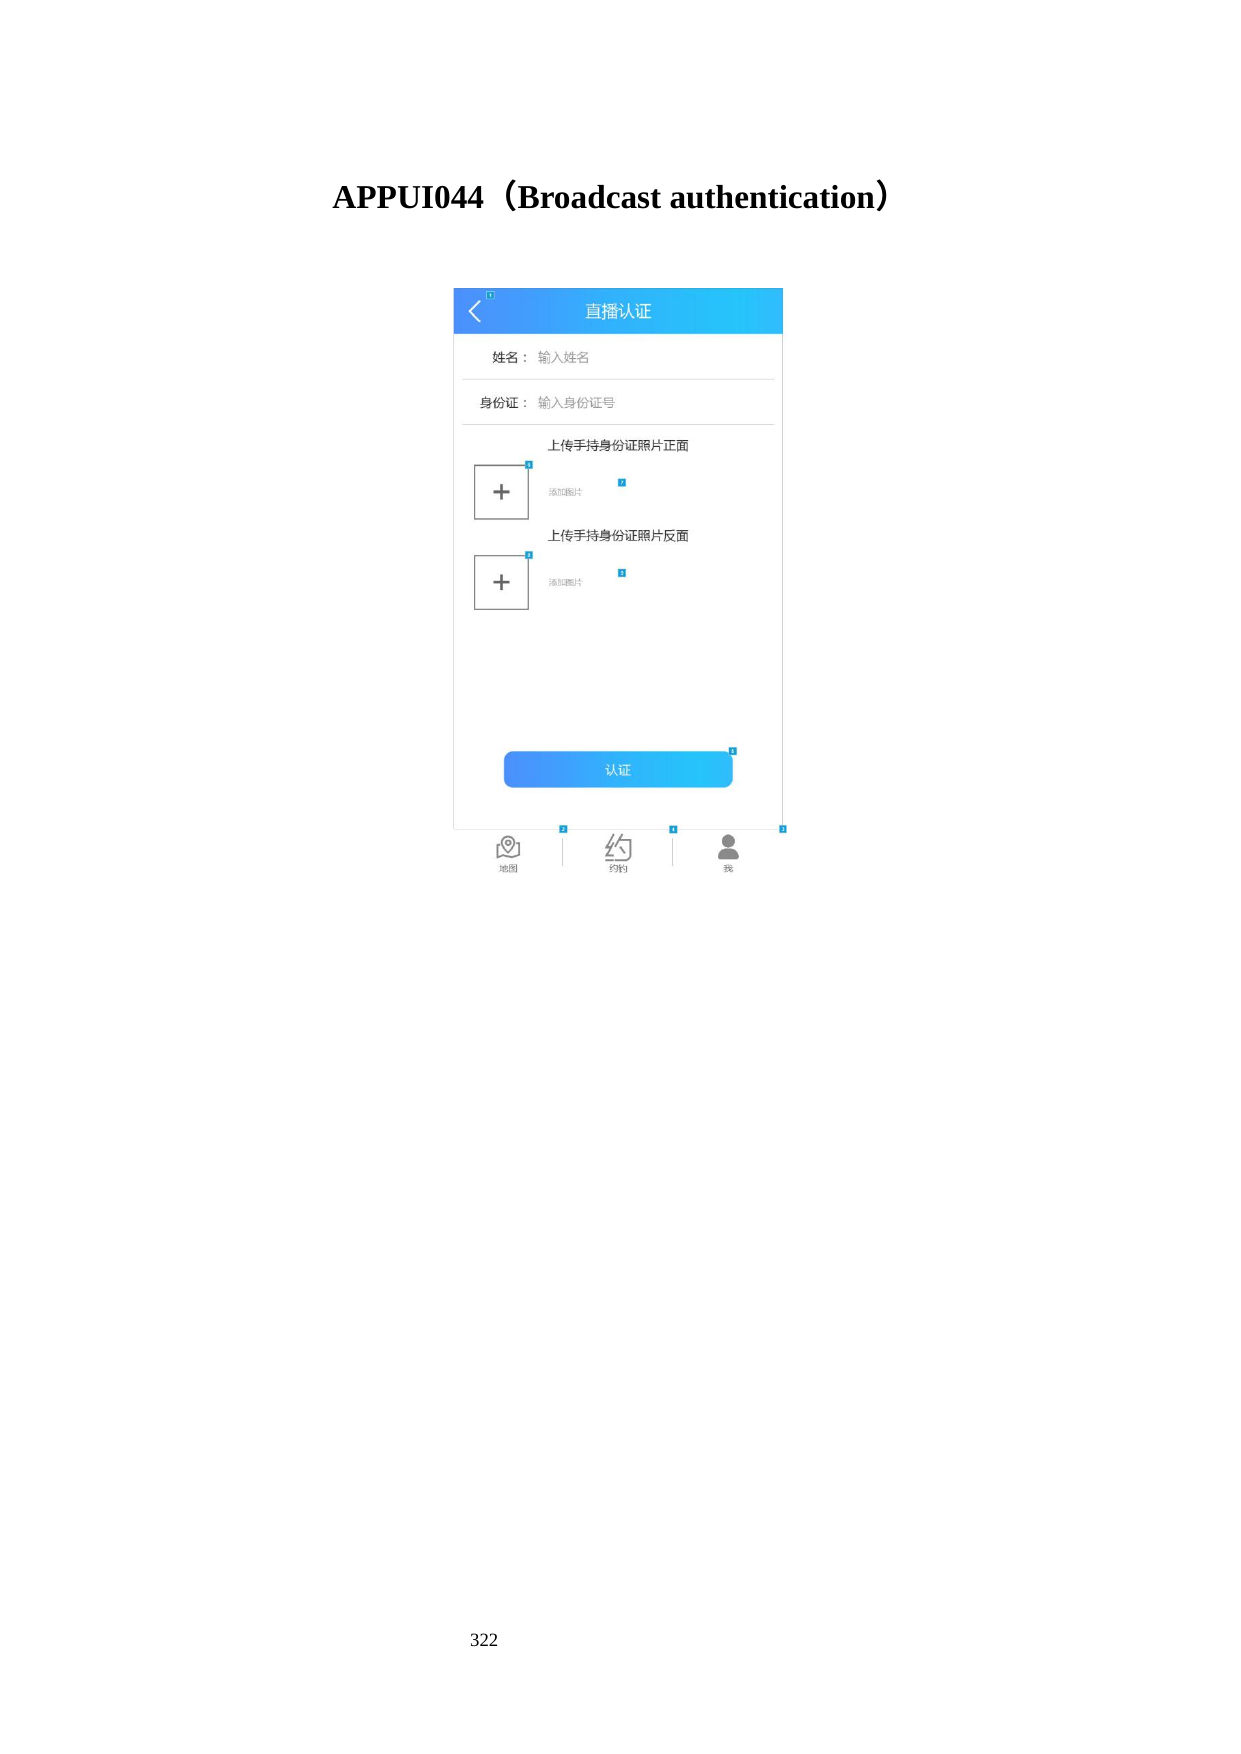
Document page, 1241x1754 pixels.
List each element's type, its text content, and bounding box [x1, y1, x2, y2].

picture [453, 288, 787, 875]
subtitle APPUI044（Broadcast authentication） [187, 162, 1053, 227]
